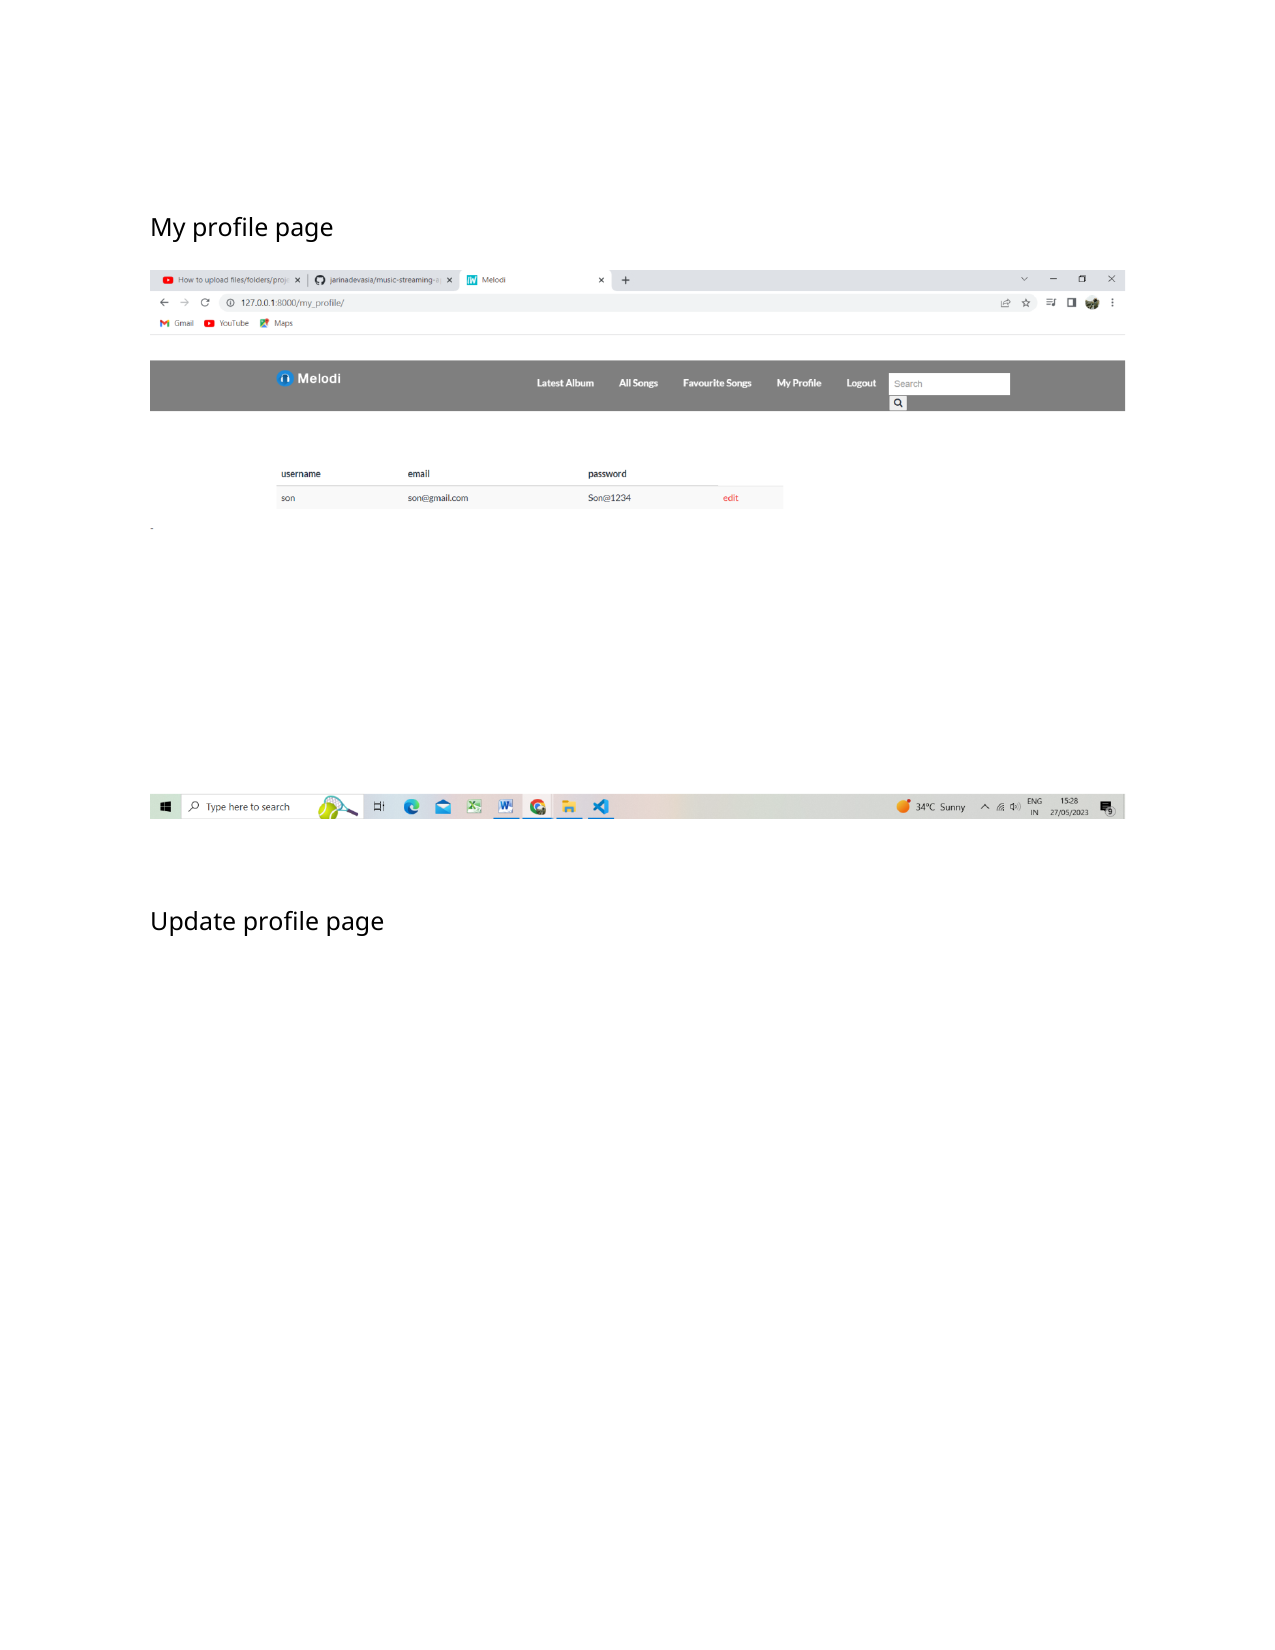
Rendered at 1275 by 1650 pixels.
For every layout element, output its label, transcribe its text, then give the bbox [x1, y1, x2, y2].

text My profile page [150, 210, 1125, 244]
text Update profile page [150, 903, 1125, 937]
picture [150, 270, 1125, 819]
